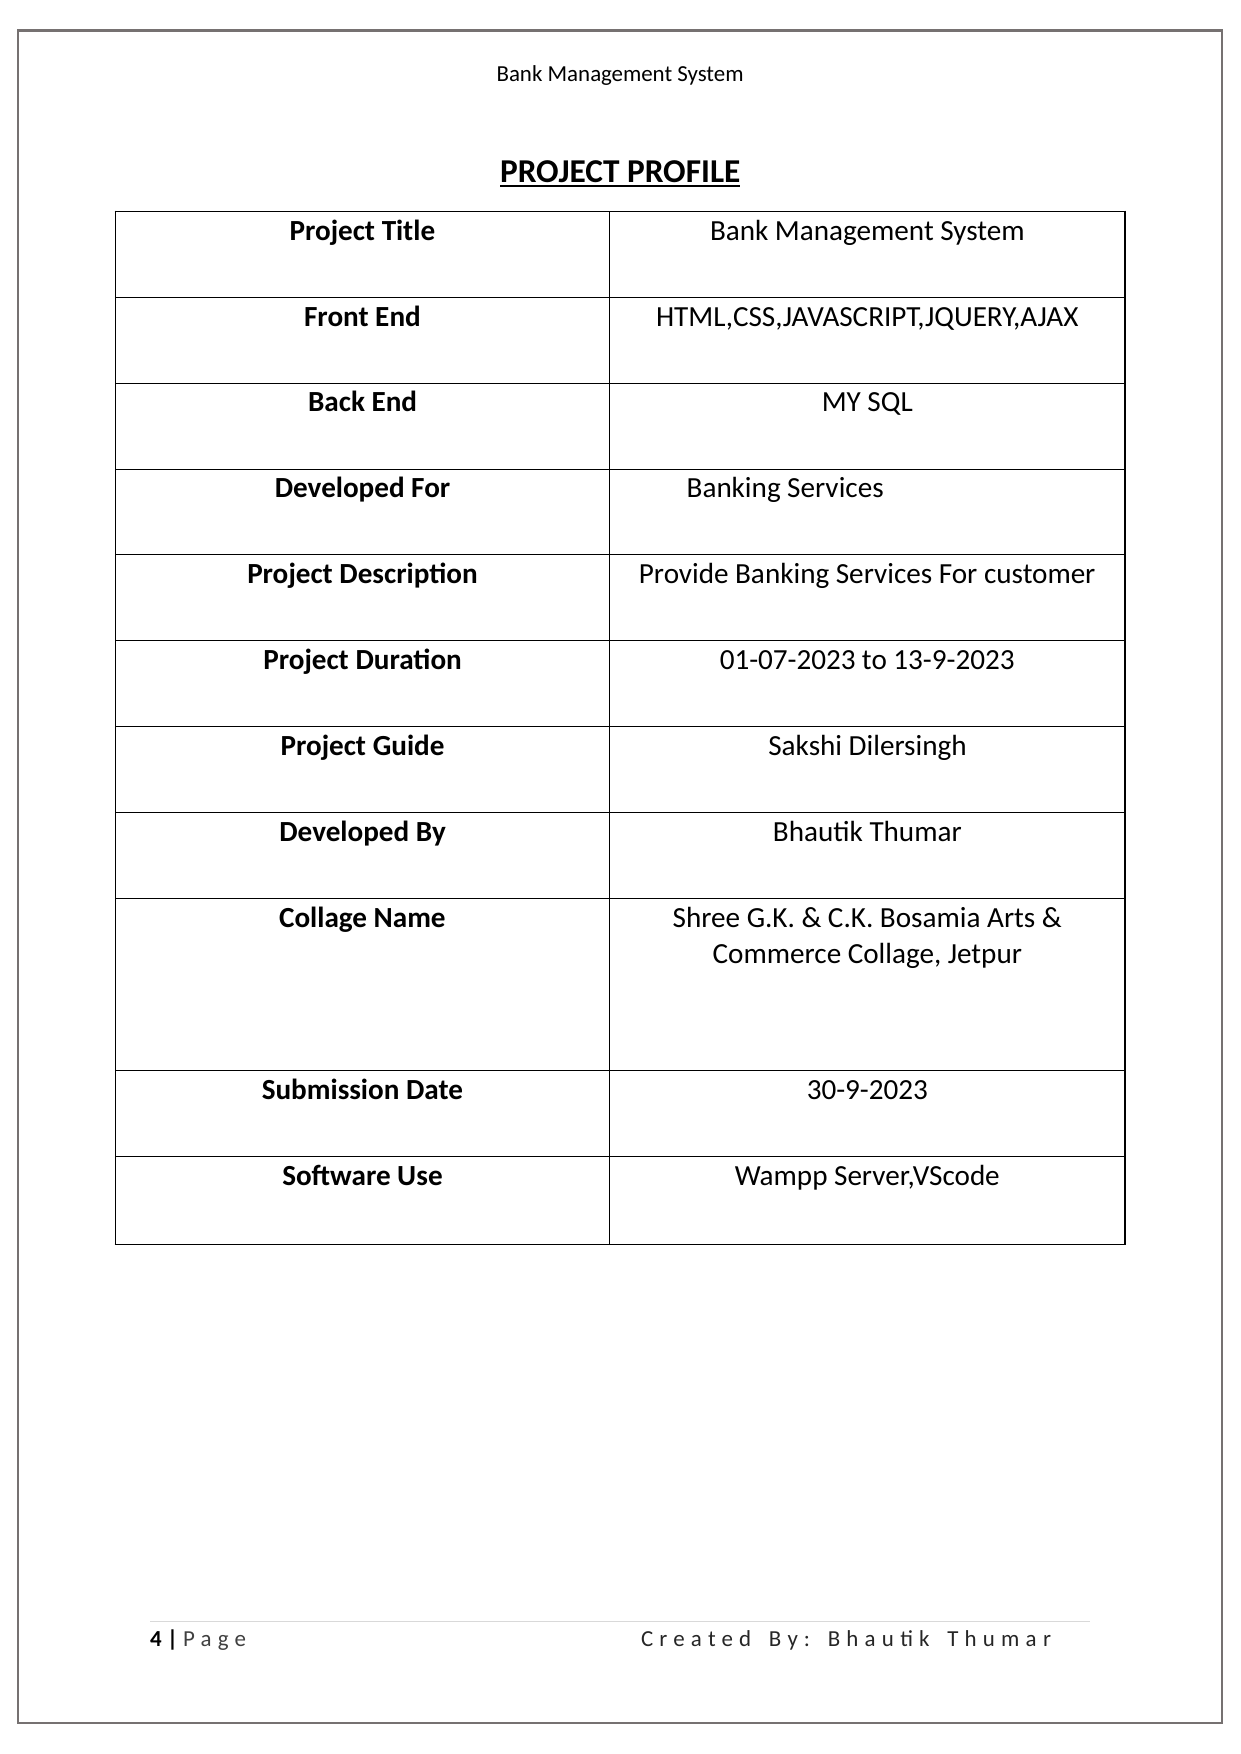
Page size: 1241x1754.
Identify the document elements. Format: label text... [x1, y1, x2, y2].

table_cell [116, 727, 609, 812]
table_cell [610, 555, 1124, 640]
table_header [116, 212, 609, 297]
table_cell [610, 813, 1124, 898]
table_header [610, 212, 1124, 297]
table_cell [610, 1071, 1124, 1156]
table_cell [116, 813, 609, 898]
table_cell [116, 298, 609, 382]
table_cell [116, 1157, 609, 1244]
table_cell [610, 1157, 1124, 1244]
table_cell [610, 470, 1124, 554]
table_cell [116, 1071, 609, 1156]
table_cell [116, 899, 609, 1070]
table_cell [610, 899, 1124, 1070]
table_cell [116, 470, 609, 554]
text PROJECT PROFILE [150, 150, 1090, 191]
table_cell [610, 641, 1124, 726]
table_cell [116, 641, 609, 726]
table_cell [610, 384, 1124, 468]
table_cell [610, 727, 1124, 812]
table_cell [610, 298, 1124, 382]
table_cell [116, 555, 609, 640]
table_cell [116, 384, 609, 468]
